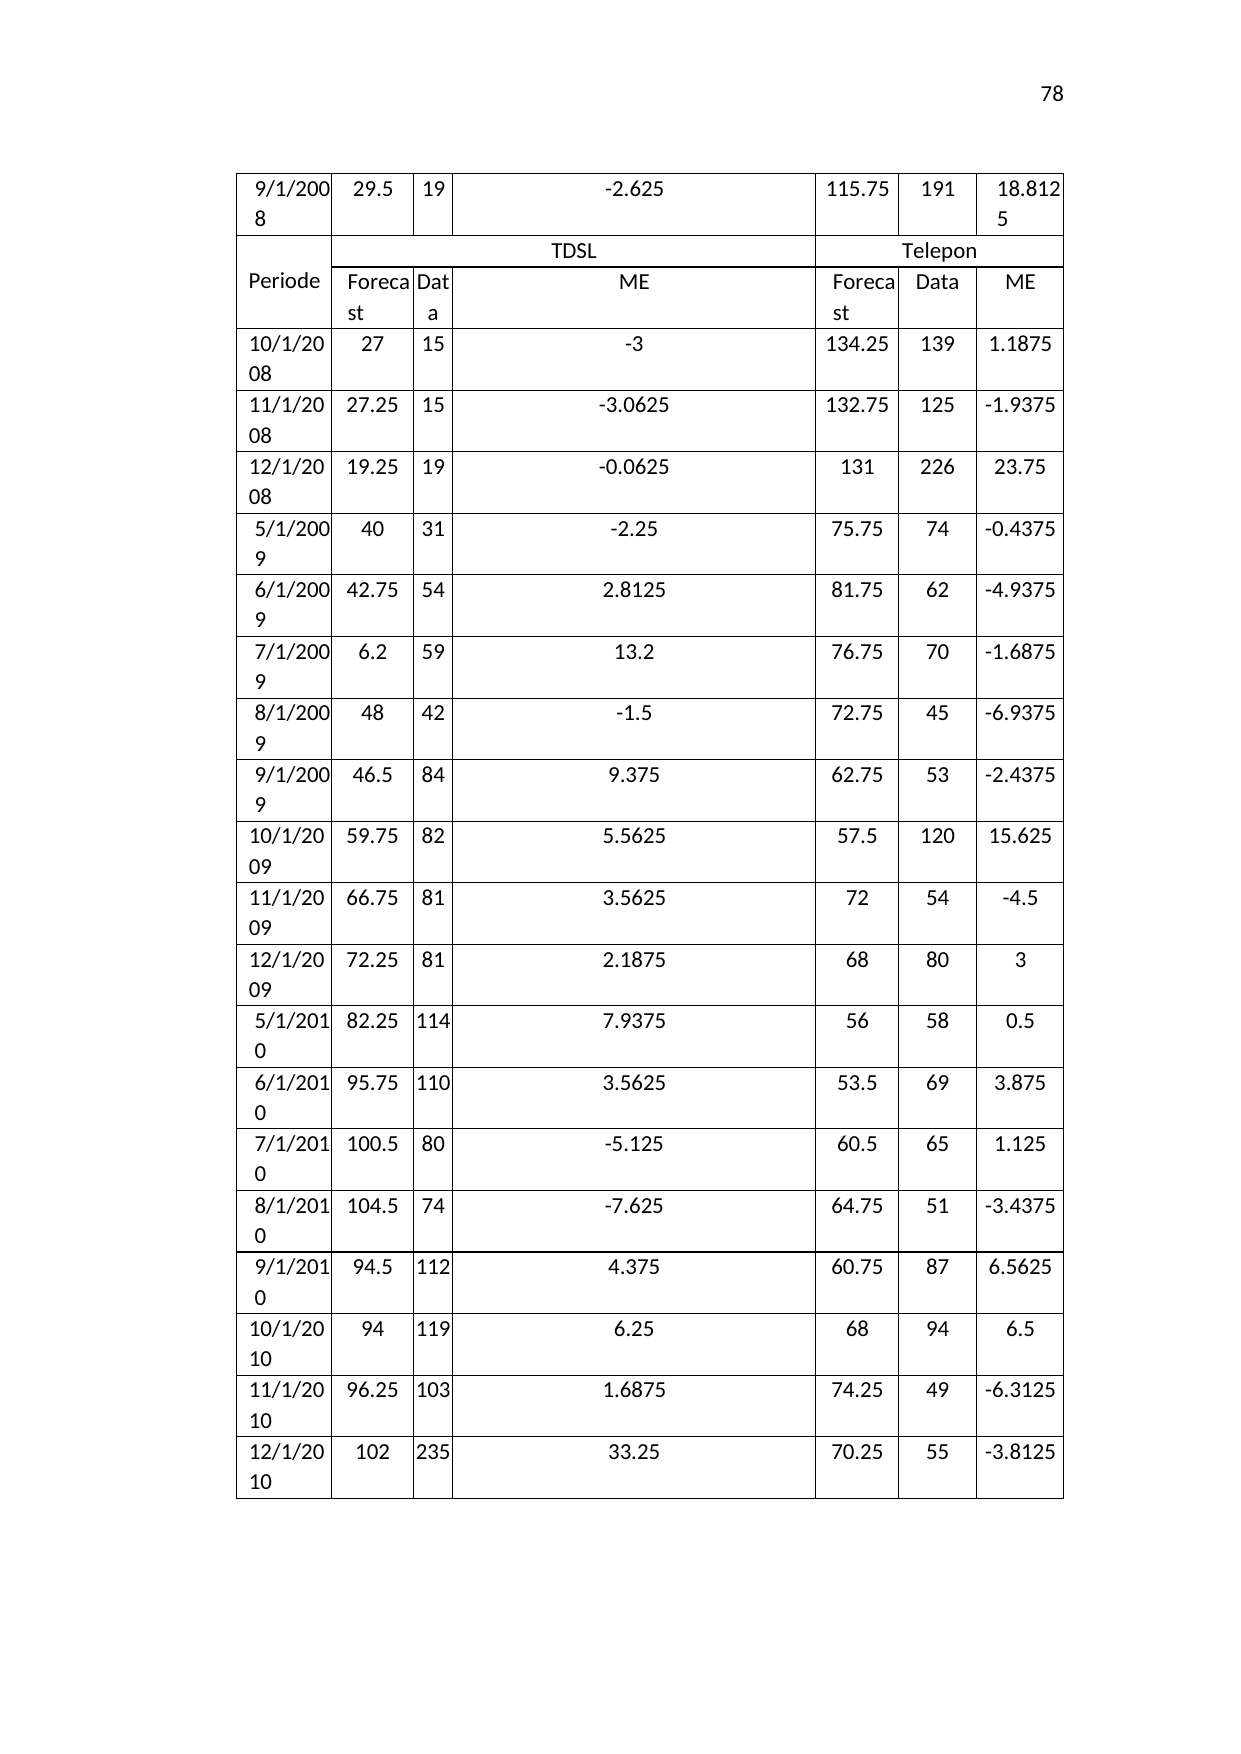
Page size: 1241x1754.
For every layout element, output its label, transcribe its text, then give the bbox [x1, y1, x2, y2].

table_cell 10/1/2009 [237, 822, 331, 882]
table_cell 95.75 [332, 1068, 413, 1128]
table_cell 42.75 [332, 575, 413, 636]
table_cell 11/1/2010 [237, 1376, 331, 1436]
table_cell -2.625 [453, 174, 815, 235]
table_cell 94.5 [332, 1253, 413, 1313]
table_cell 68 [816, 1314, 898, 1374]
table_cell 29.5 [332, 174, 413, 235]
table_cell 9.375 [453, 760, 815, 821]
table_cell 40 [332, 514, 413, 574]
table_cell -7.625 [453, 1191, 815, 1251]
table_cell 1.125 [977, 1129, 1063, 1190]
table_cell 235 [414, 1437, 452, 1498]
table_cell 55 [899, 1437, 976, 1498]
table_cell 58 [899, 1006, 976, 1067]
table_cell 15 [414, 329, 452, 389]
table_cell -1.9375 [977, 391, 1063, 451]
table_cell 84 [414, 760, 452, 821]
table_cell 11/1/2008 [237, 391, 331, 451]
table_cell 81 [414, 883, 452, 944]
table_cell 6.5625 [977, 1253, 1063, 1313]
table_cell 80 [899, 945, 976, 1005]
table_cell 7/1/2009 [237, 637, 331, 697]
table_cell 70 [899, 637, 976, 697]
table_cell 9/1/2009 [237, 760, 331, 821]
table_cell 6.25 [453, 1314, 815, 1374]
table_cell 53.5 [816, 1068, 898, 1128]
table_cell 3.5625 [453, 1068, 815, 1128]
table_cell Telepon [816, 236, 1063, 266]
table_cell 132.75 [816, 391, 898, 451]
table_cell 96.25 [332, 1376, 413, 1436]
table_cell 70.25 [816, 1437, 898, 1498]
table_cell 12/1/2010 [237, 1437, 331, 1498]
table_cell 75.75 [816, 514, 898, 574]
table_cell -3.4375 [977, 1191, 1063, 1251]
table_cell 72 [816, 883, 898, 944]
table_cell -3 [453, 329, 815, 389]
table_cell 48 [332, 699, 413, 759]
table_cell 103 [414, 1376, 452, 1436]
table_cell 102 [332, 1437, 413, 1498]
table_cell 3.5625 [453, 883, 815, 944]
table_cell 119 [414, 1314, 452, 1374]
table_cell 120 [899, 822, 976, 882]
table_cell 4.375 [453, 1253, 815, 1313]
table_cell 56 [816, 1006, 898, 1067]
table_cell 191 [899, 174, 976, 235]
table_cell 1.1875 [977, 329, 1063, 389]
table_cell 51 [899, 1191, 976, 1251]
table_cell 72.75 [816, 699, 898, 759]
table_cell Periode [237, 236, 331, 328]
table_cell 94 [899, 1314, 976, 1374]
table_cell 6.5 [977, 1314, 1063, 1374]
table_cell 62 [899, 575, 976, 636]
table_cell 60.5 [816, 1129, 898, 1190]
table_cell 19.25 [332, 452, 413, 513]
table_cell 3 [977, 945, 1063, 1005]
table_cell 110 [414, 1068, 452, 1128]
table_cell 27 [332, 329, 413, 389]
table_cell 59 [414, 637, 452, 697]
table_cell 7/1/2010 [237, 1129, 331, 1190]
table_cell 54 [899, 883, 976, 944]
table_cell 23.75 [977, 452, 1063, 513]
table_cell 69 [899, 1068, 976, 1128]
table_cell 226 [899, 452, 976, 513]
table_cell 19 [414, 452, 452, 513]
table_cell 15 [414, 391, 452, 451]
table_cell 31 [414, 514, 452, 574]
table_cell 74 [899, 514, 976, 574]
table_cell TDSL [332, 236, 815, 266]
table_cell -0.0625 [453, 452, 815, 513]
table_cell 60.75 [816, 1253, 898, 1313]
table_cell 76.75 [816, 637, 898, 697]
table_cell 53 [899, 760, 976, 821]
table_cell 59.75 [332, 822, 413, 882]
table_cell 12/1/2008 [237, 452, 331, 513]
table_cell 82 [414, 822, 452, 882]
table_cell -3.0625 [453, 391, 815, 451]
table_cell 134.25 [816, 329, 898, 389]
table_cell -1.6875 [977, 637, 1063, 697]
table_cell -6.3125 [977, 1376, 1063, 1436]
table_cell 33.25 [453, 1437, 815, 1498]
table_cell 82.25 [332, 1006, 413, 1067]
table_cell 5/1/2009 [237, 514, 331, 574]
table_cell 125 [899, 391, 976, 451]
table_cell 54 [414, 575, 452, 636]
table_cell 6.2 [332, 637, 413, 697]
table_cell 27.25 [332, 391, 413, 451]
table_cell 2.8125 [453, 575, 815, 636]
table_cell 87 [899, 1253, 976, 1313]
table_cell 15.625 [977, 822, 1063, 882]
table_cell 19 [414, 174, 452, 235]
table_cell 0.5 [977, 1006, 1063, 1067]
table_cell 74 [414, 1191, 452, 1251]
table_cell 42 [414, 699, 452, 759]
table_cell 13.2 [453, 637, 815, 697]
table_cell 64.75 [816, 1191, 898, 1251]
table_cell 74.25 [816, 1376, 898, 1436]
table_cell 12/1/2009 [237, 945, 331, 1005]
table_cell 94 [332, 1314, 413, 1374]
table_cell 45 [899, 699, 976, 759]
table_cell 46.5 [332, 760, 413, 821]
table_cell Data [414, 268, 452, 328]
table_cell 81 [414, 945, 452, 1005]
table_cell Forecast [816, 268, 898, 328]
table_cell 57.5 [816, 822, 898, 882]
table_cell 11/1/2009 [237, 883, 331, 944]
table_cell -1.5 [453, 699, 815, 759]
table_cell 72.25 [332, 945, 413, 1005]
table_cell 112 [414, 1253, 452, 1313]
table_cell -2.25 [453, 514, 815, 574]
table_cell 6/1/2009 [237, 575, 331, 636]
table_cell 3.875 [977, 1068, 1063, 1128]
table_cell 1.6875 [453, 1376, 815, 1436]
table_cell 8/1/2010 [237, 1191, 331, 1251]
table_cell ME [453, 268, 815, 328]
table_cell 10/1/2010 [237, 1314, 331, 1374]
table_cell 5/1/2010 [237, 1006, 331, 1067]
table_cell 6/1/2010 [237, 1068, 331, 1128]
table_cell -5.125 [453, 1129, 815, 1190]
table_cell 115.75 [816, 174, 898, 235]
table_cell 18.8125 [977, 174, 1063, 235]
table_cell 62.75 [816, 760, 898, 821]
table_cell -2.4375 [977, 760, 1063, 821]
table_cell 81.75 [816, 575, 898, 636]
table_cell -0.4375 [977, 514, 1063, 574]
table_cell 8/1/2009 [237, 699, 331, 759]
table_cell -4.9375 [977, 575, 1063, 636]
table_cell 114 [414, 1006, 452, 1067]
table_cell 100.5 [332, 1129, 413, 1190]
table_cell 68 [816, 945, 898, 1005]
table_cell 49 [899, 1376, 976, 1436]
table_cell 139 [899, 329, 976, 389]
table_cell 65 [899, 1129, 976, 1190]
table_cell Forecast [332, 268, 413, 328]
table_cell -4.5 [977, 883, 1063, 944]
table_cell 7.9375 [453, 1006, 815, 1067]
table_cell 5.5625 [453, 822, 815, 882]
table_cell 80 [414, 1129, 452, 1190]
table_cell 131 [816, 452, 898, 513]
table_cell 9/1/2010 [237, 1253, 331, 1313]
table_cell 9/1/2008 [237, 174, 331, 235]
table_cell Data [899, 268, 976, 328]
table_cell 66.75 [332, 883, 413, 944]
table_cell ME [977, 268, 1063, 328]
table_cell -3.8125 [977, 1437, 1063, 1498]
table_cell 2.1875 [453, 945, 815, 1005]
table_cell 10/1/2008 [237, 329, 331, 389]
table_cell -6.9375 [977, 699, 1063, 759]
table_cell 104.5 [332, 1191, 413, 1251]
